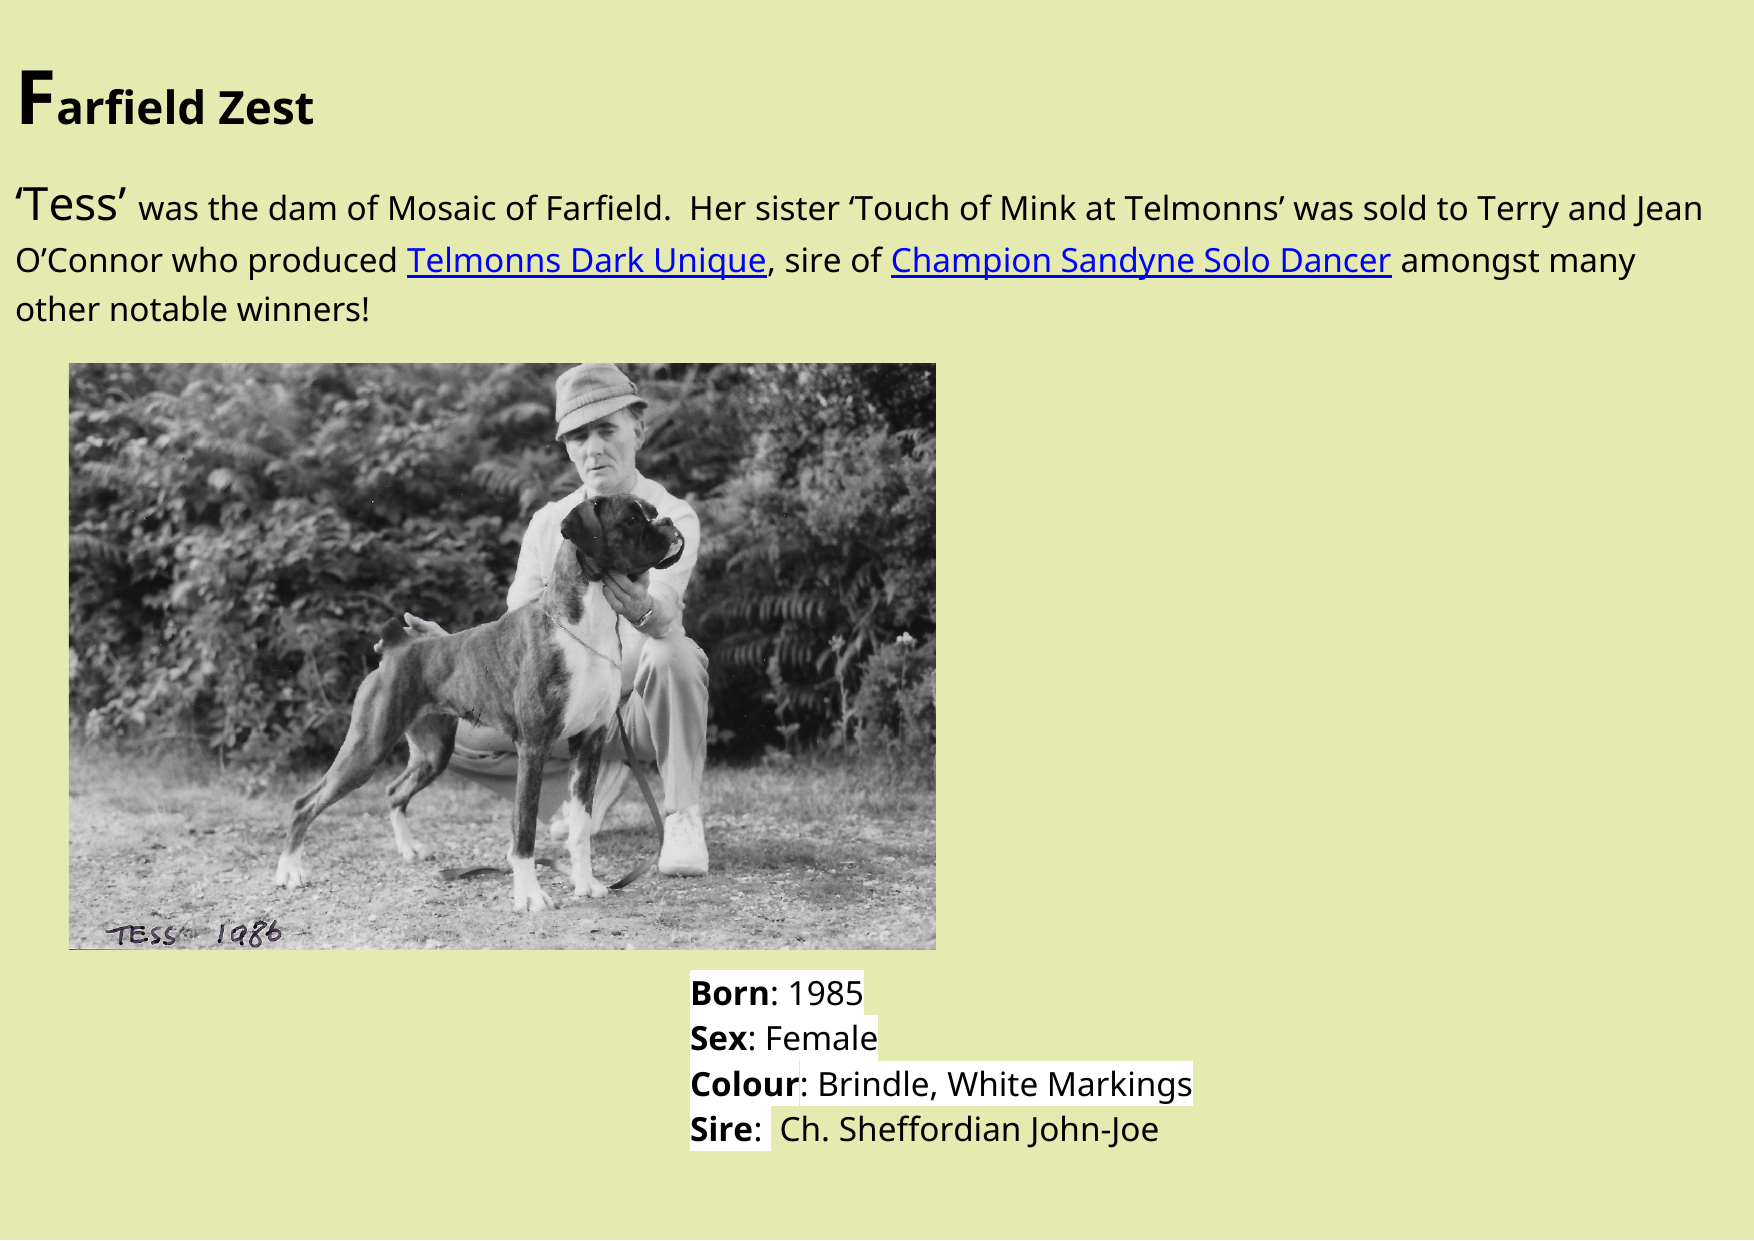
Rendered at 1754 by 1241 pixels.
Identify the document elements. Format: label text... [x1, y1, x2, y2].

text Farfield Zest [15, 44, 1713, 147]
text ‘Tess’ was the dam of Mosaic of Farfield. Her sister ‘Touch of Mink at Telmonns’ was sold to Terry and Jean O’Connor who produced Telmonns Dark Unique, sire of Champion Sandyne Solo Dancer amongst many other notable winners! [15, 171, 1713, 332]
picture [68, 363, 936, 950]
